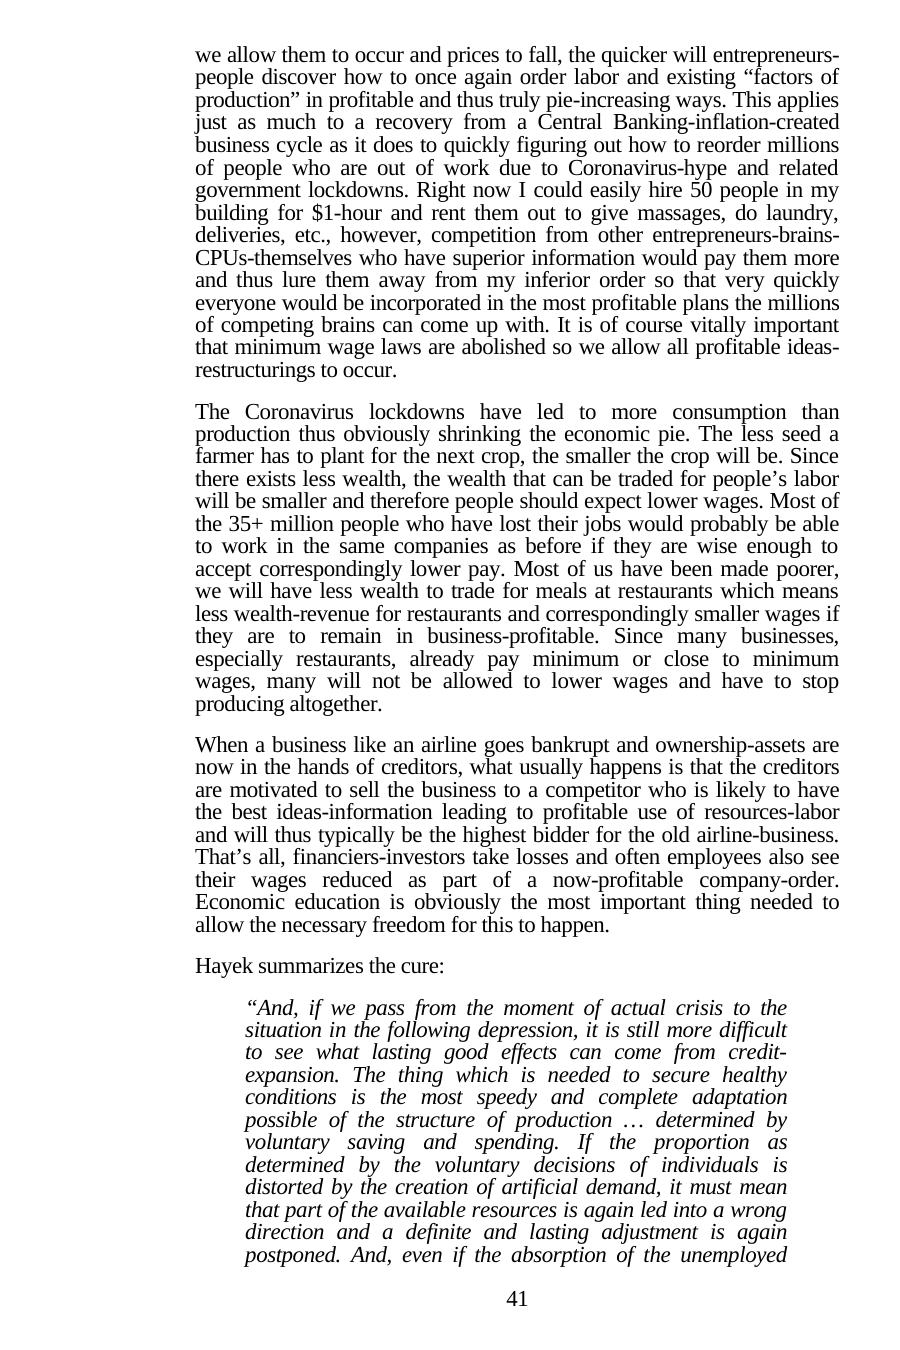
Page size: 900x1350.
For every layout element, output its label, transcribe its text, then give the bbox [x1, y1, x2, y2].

text The Coronavirus lockdowns have led to more consumption than production thus obviously shrinking the economic pie. The less seed a farmer has to plant for the next crop, the smaller the crop will be. Since there exists less wealth, the wealth that can be traded for people’s labor will be smaller and therefore people should expect lower wages. Most of the 35+ million people who have lost their jobs would probably be able to work in the same companies as before if they are wise enough to accept correspondingly lower pay. Most of us have been made poorer, we will have less wealth to trade for meals at restaurants which means less wealth-revenue for restaurants and correspondingly smaller wages if they are to remain in business-profitable. Since many businesses, especially restaurants, already pay minimum or close to minimum wages, many will not be allowed to lower wages and have to stop producing altogether. [195, 401, 840, 716]
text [195, 45, 840, 382]
text Hayek summarizes the cure: [195, 956, 840, 978]
text When a business like an airline goes bankrupt and ownership-assets are now in the hands of creditors, what usually happens is that the creditors are motivated to sell the business to a competitor who is likely to have the best ideas-information leading to profitable use of resources-labor and will thus typically be the highest bidder for the old airline-business. That’s all, financiers-investors take losses and often employees also see their wages reduced as part of a now-profitable company-order. Economic education is obviously the most important thing needed to allow the necessary freedom for this to happen. [195, 735, 840, 937]
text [245, 997, 790, 1267]
